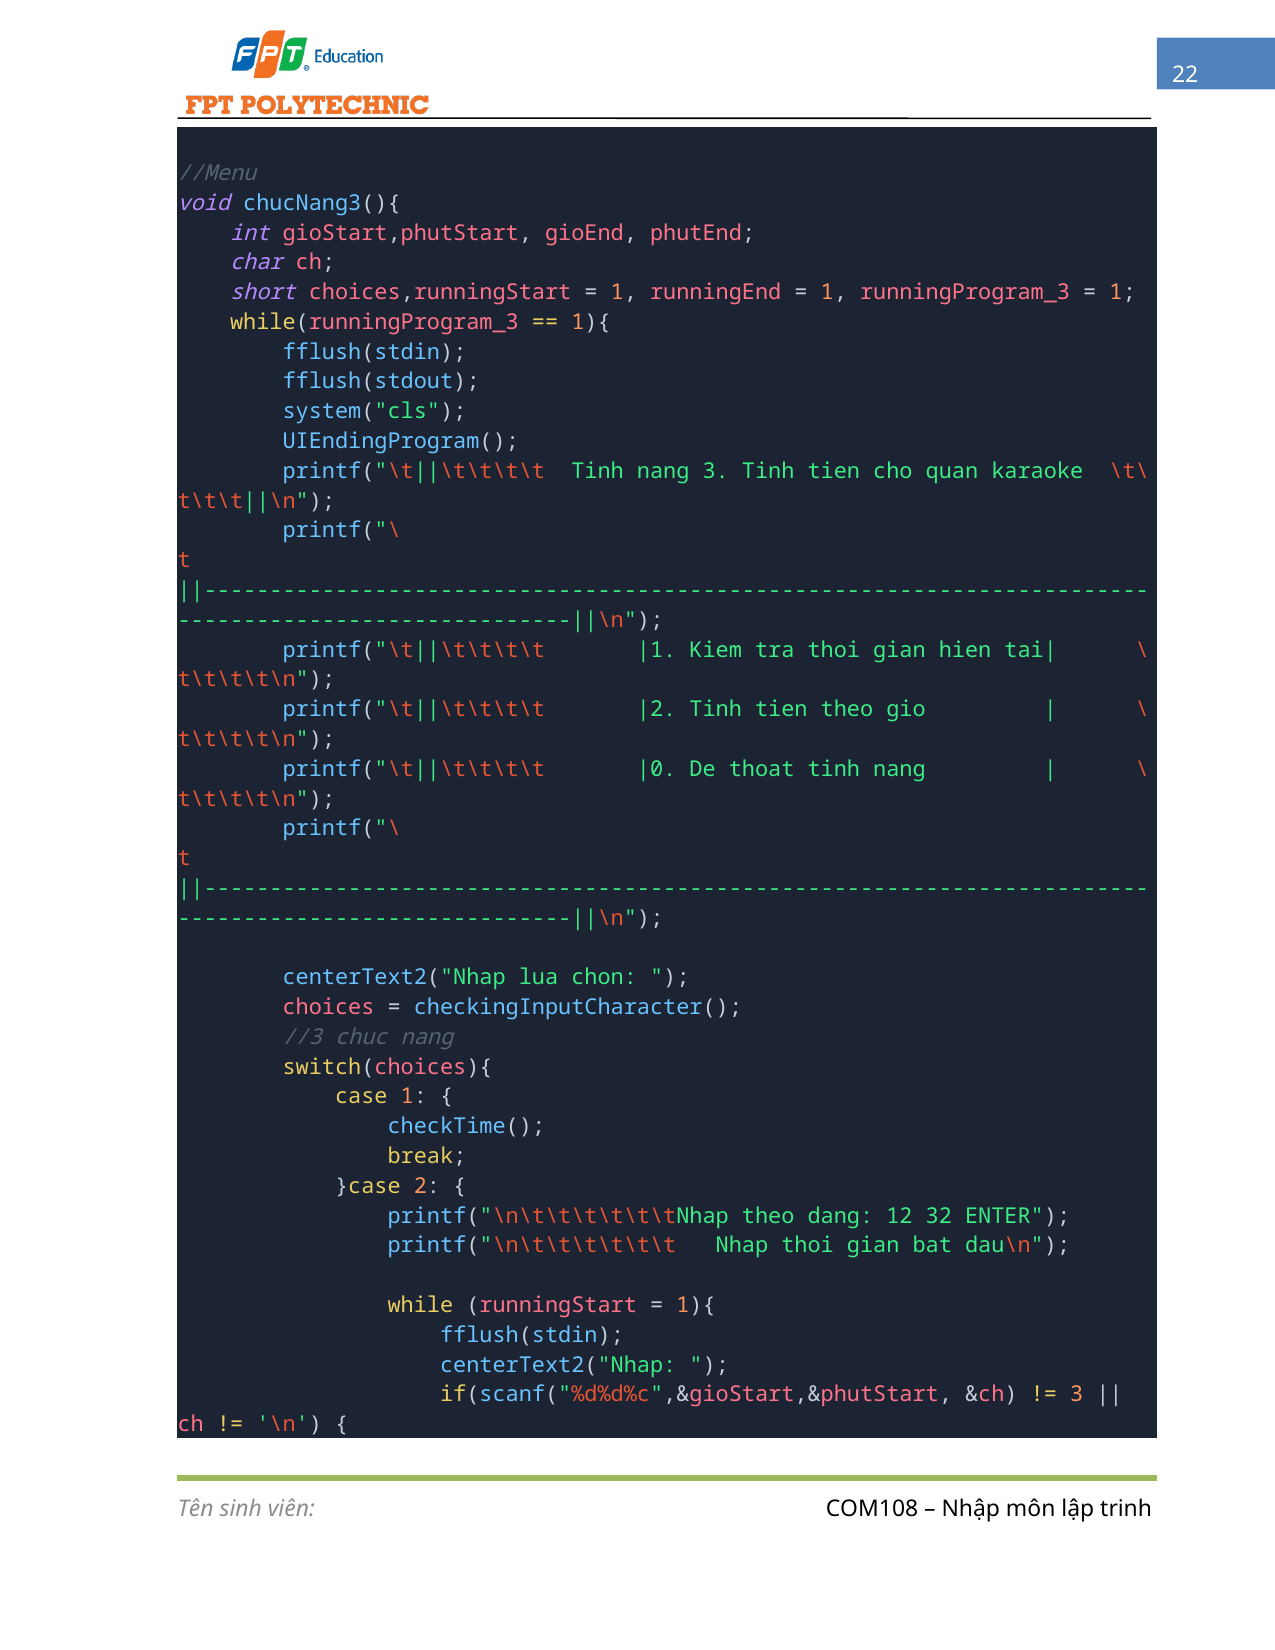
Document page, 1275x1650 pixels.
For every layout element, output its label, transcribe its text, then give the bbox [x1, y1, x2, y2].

text fflush(stdout); [177, 365, 1157, 395]
text void chucNang3(){ [177, 187, 1157, 216]
picture [177, 22, 437, 122]
text printf("\n\t\t\t\t\t\tNhap theo dang: 12 32 ENTER"); [177, 1199, 1157, 1229]
text printf("\n\t\t\t\t\t\t Nhap thoi gian bat dau\n"); [177, 1229, 1157, 1259]
text choices = checkingInputCharacter(); [177, 991, 1157, 1021]
text break; [177, 1140, 1157, 1170]
text printf("\t||\t\t\t\t |2. Tinh tien theo gio | \t\t\t\t\n"); [177, 693, 1157, 753]
text int gioStart,phutStart, gioEnd, phutEnd; [177, 216, 1157, 246]
text printf("\t||\t\t\t\t |0. De thoat tinh nang | \t\t\t\t\n"); [177, 753, 1157, 812]
text //3 chuc nang [177, 1021, 1157, 1051]
text //Menu [177, 157, 1157, 187]
text system("cls"); [177, 395, 1157, 425]
text while(runningProgram_3 == 1){ [177, 306, 1157, 336]
text centerText2("Nhap: "); [177, 1348, 1157, 1378]
text printf("\t||\t\t\t\t |1. Kiem tra thoi gian hien tai| \t\t\t\t\n"); [177, 633, 1157, 693]
text printf("\t||------------------------------------------------------------------------------------------------------||\n"); [177, 812, 1157, 931]
text centerText2("Nhap lua chon: "); [177, 961, 1157, 991]
text checkTime(); [177, 1110, 1157, 1140]
text case 1: { [177, 1080, 1157, 1110]
text printf("\t||\t\t\t\t Tinh nang 3. Tinh tien cho quan karaoke \t\t\t\t||\n"); [177, 455, 1157, 514]
text short choices,runningStart = 1, runningEnd = 1, runningProgram_3 = 1; [177, 276, 1157, 306]
text fflush(stdin); [177, 1319, 1157, 1348]
text while (runningStart = 1){ [177, 1289, 1157, 1319]
text fflush(stdin); [177, 336, 1157, 365]
text if(scanf("%d%d%c",&gioStart,&phutStart, &ch) != 3 || ch != '\n') { [177, 1378, 1157, 1438]
text UIEndingProgram(); [177, 425, 1157, 455]
text printf("\t||------------------------------------------------------------------------------------------------------||\n"); [177, 514, 1157, 633]
text }case 2: { [177, 1170, 1157, 1199]
text char ch; [177, 246, 1157, 276]
text switch(choices){ [177, 1051, 1157, 1080]
